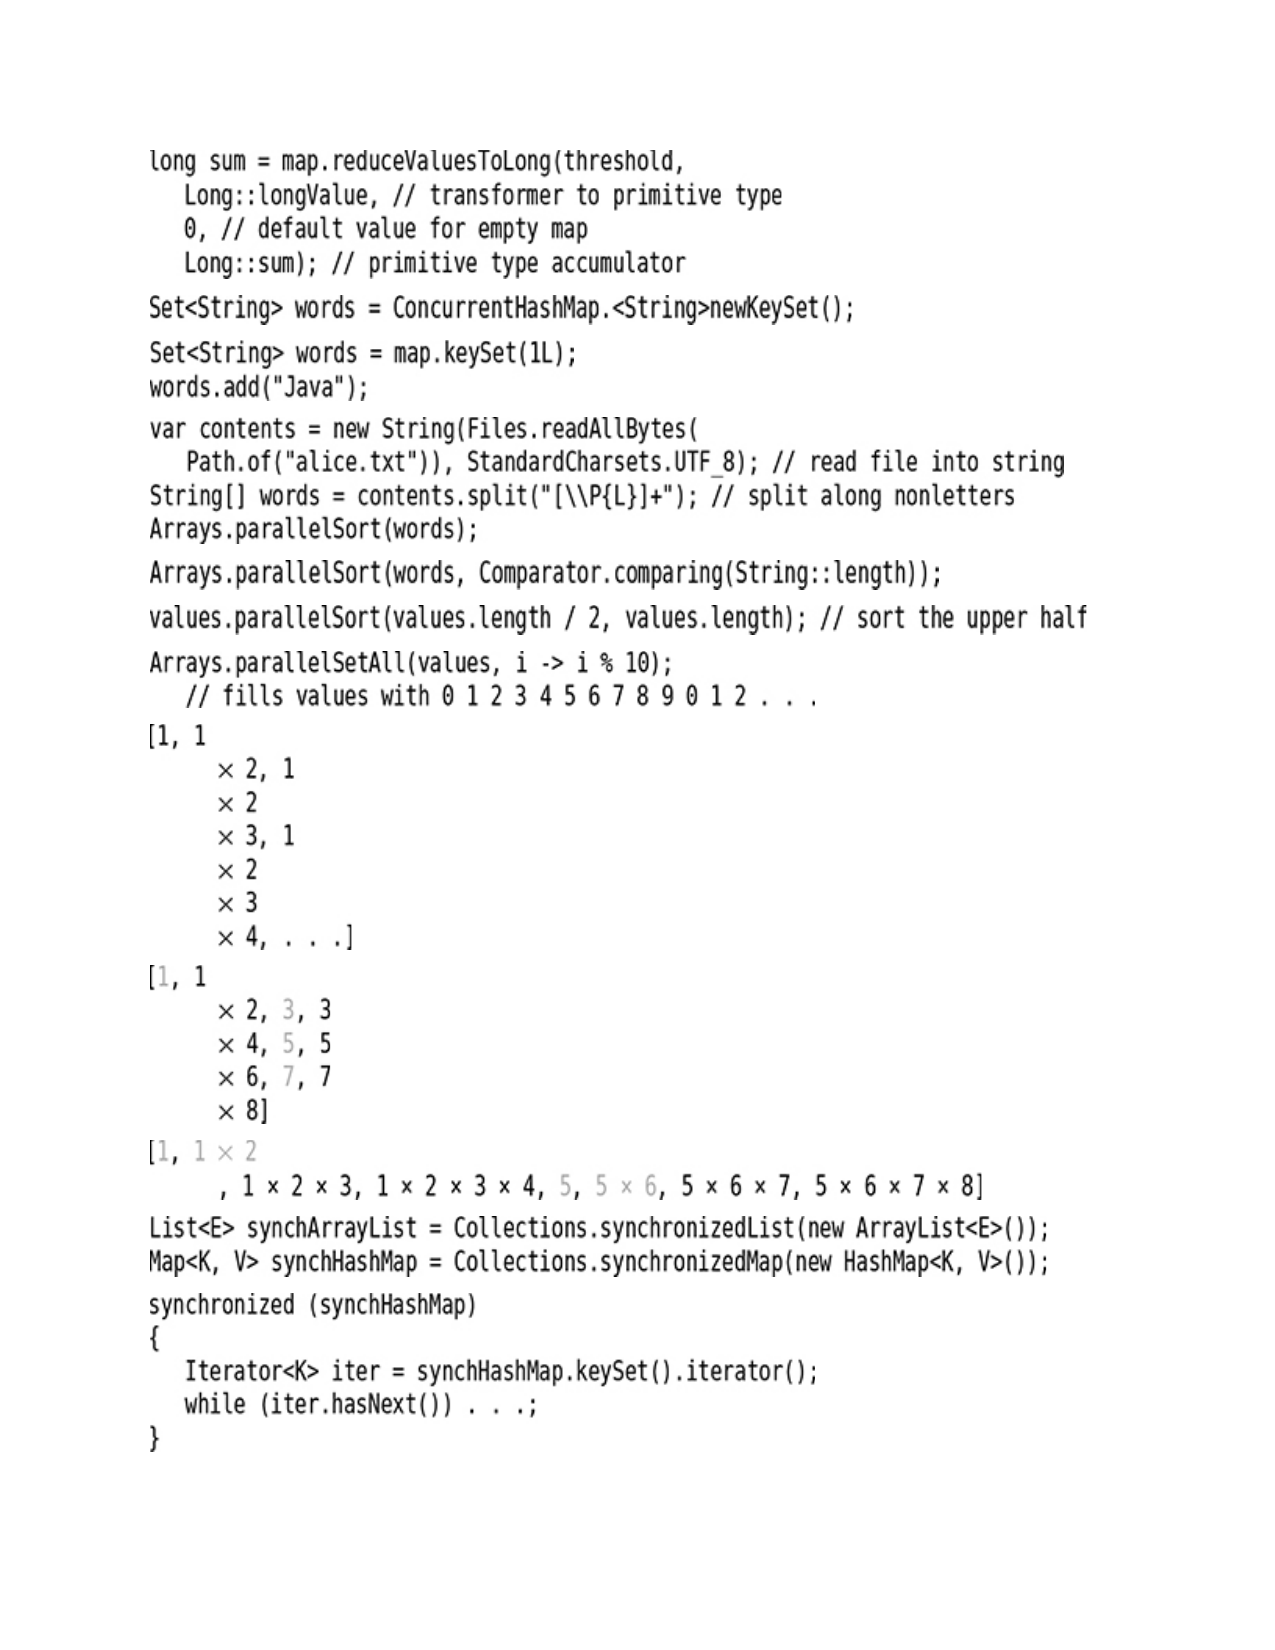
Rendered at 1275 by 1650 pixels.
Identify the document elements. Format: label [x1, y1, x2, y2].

picture [150, 965, 331, 1124]
picture [150, 417, 1064, 544]
picture [150, 1293, 815, 1452]
picture [150, 150, 782, 279]
picture [150, 1216, 1047, 1277]
picture [150, 295, 852, 325]
picture [150, 651, 815, 708]
picture [150, 560, 939, 590]
picture [150, 724, 352, 950]
picture [150, 1140, 982, 1200]
picture [150, 340, 574, 401]
picture [150, 605, 1087, 635]
